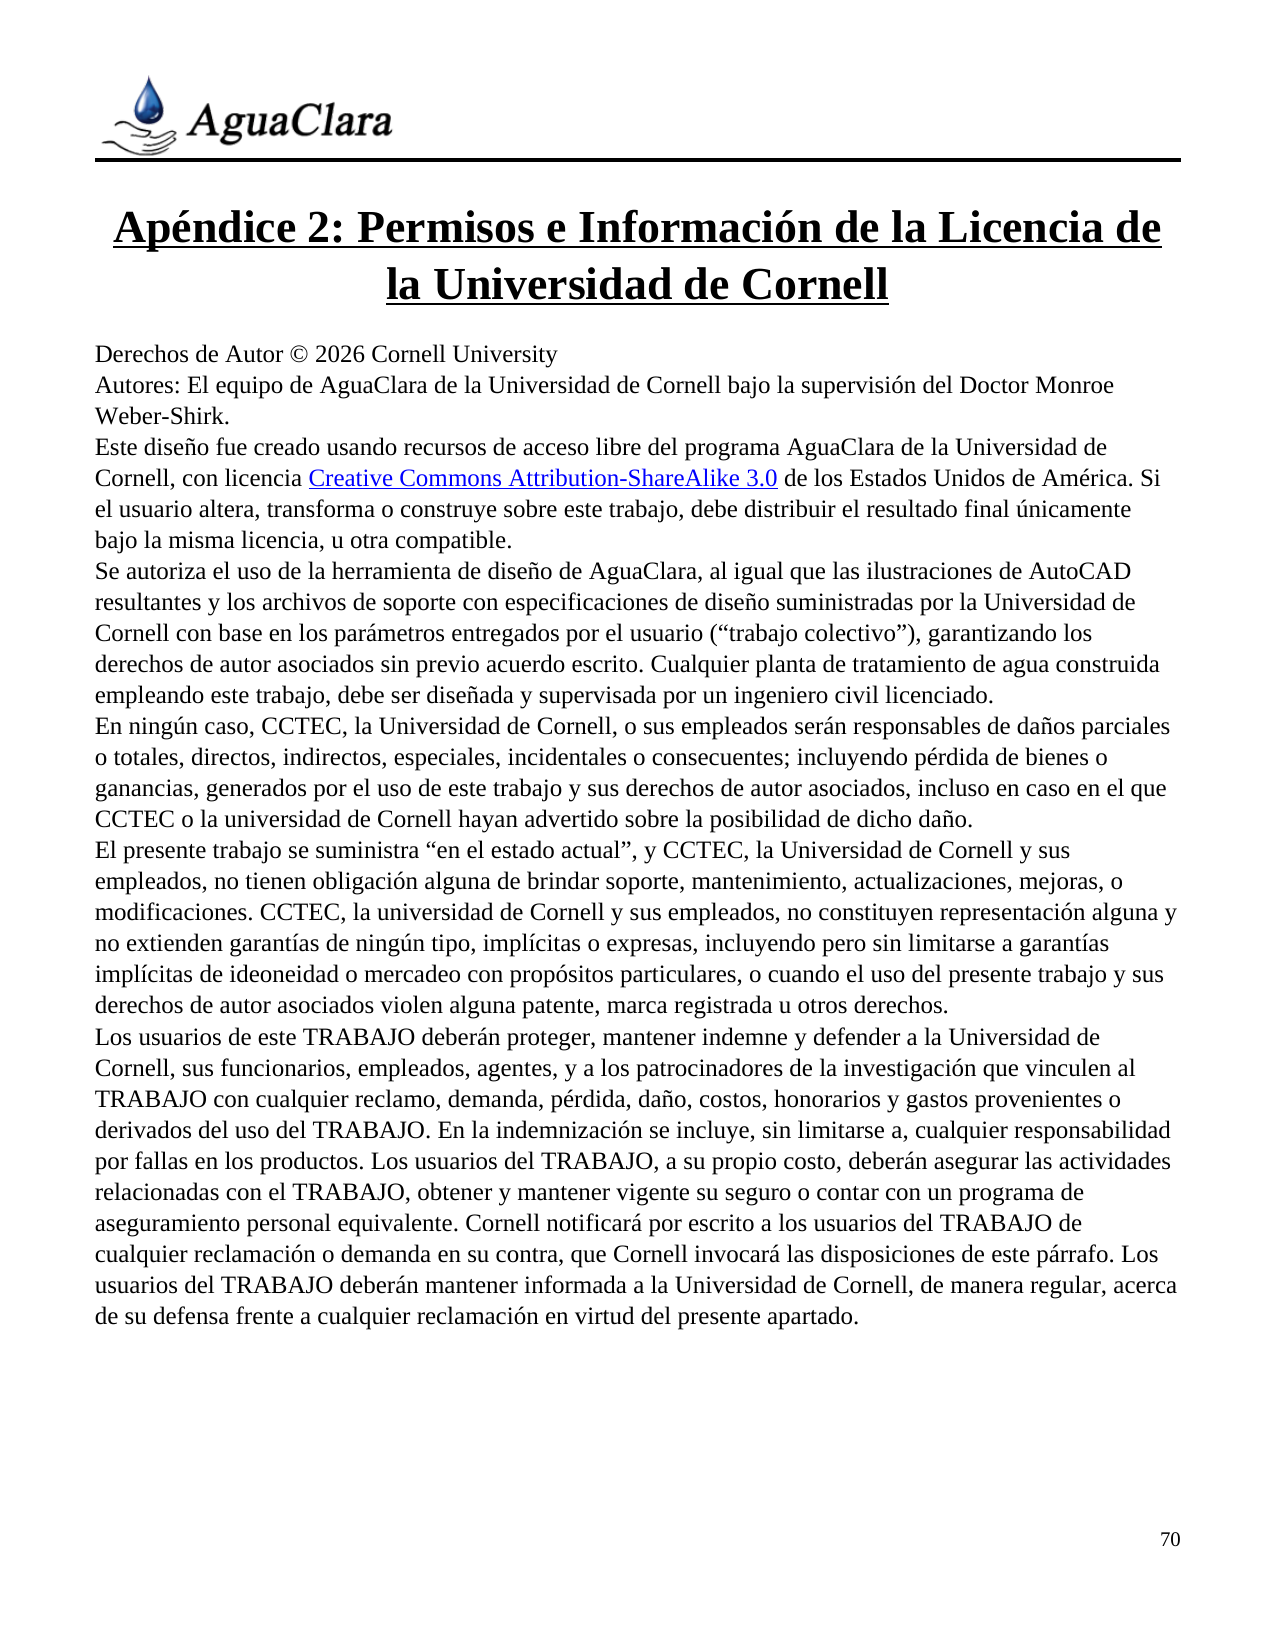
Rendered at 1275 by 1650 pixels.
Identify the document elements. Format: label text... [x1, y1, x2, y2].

text Derechos de Autor © 2015 Cornell University [94, 339, 1181, 367]
subtitle Apéndice 2: Permisos e Información de la Licencia de la Universidad de Cornell [94, 200, 1181, 309]
picture [94, 75, 412, 158]
text Se autoriza el uso de la herramienta de diseño de AguaClara, al igual que las ilustraciones de AutoCAD resultantes y los archivos de soporte con especificaciones de diseño suministradas por la Universidad de Cornell con base en los parámetros entregados por el usuario (“trabajo colectivo”), garantizando los derechos de autor asociados sin previo acuerdo escrito. Cualquier planta de tratamiento de agua construida empleando este trabajo, debe ser diseñada y supervisada por un ingeniero civil licenciado. [94, 556, 1181, 709]
text Este diseño fue creado usando recursos de acceso libre del programa AguaClara de la Universidad de Cornell, con licencia Creative Commons Attribution-ShareAlike 3.0 de los Estados Unidos de América. Si el usuario altera, transforma o construye sobre este trabajo, debe distribuir el resultado final únicamente bajo la misma licencia, u otra compatible. [94, 432, 1181, 554]
text En ningún caso, CCTEC, la Universidad de Cornell, o sus empleados serán responsables de daños parciales o totales, directos, indirectos, especiales, incidentales o consecuentes; incluyendo pérdida de bienes o ganancias, generados por el uso de este trabajo y sus derechos de autor asociados, incluso en caso en el que CCTEC o la universidad de Cornell hayan advertido sobre la posibilidad de dicho daño. [94, 711, 1181, 833]
text Autores: El equipo de AguaClara de la Universidad de Cornell bajo la supervisión del Doctor Monroe Weber-Shirk. [94, 370, 1181, 429]
text Los usuarios de este TRABAJO deberán proteger, mantener indemne y defender a la Universidad de Cornell, sus funcionarios, empleados, agentes, y a los patrocinadores de la investigación que vinculen al TRABAJO con cualquier reclamo, demanda, pérdida, daño, costos, honorarios y gastos provenientes o derivados del uso del TRABAJO. En la indemnización se incluye, sin limitarse a, cualquier responsabilidad por fallas en los productos. Los usuarios del TRABAJO, a su propio costo, deberán asegurar las actividades relacionadas con el TRABAJO, obtener y mantener vigente su seguro o contar con un programa de aseguramiento personal equivalente. Cornell notificará por escrito a los usuarios del TRABAJO de cualquier reclamación o demanda en su contra, que Cornell invocará las disposiciones de este párrafo. Los usuarios del TRABAJO deberán mantener informada a la Universidad de Cornell, de manera regular, acerca de su defensa frente a cualquier reclamación en virtud del presente apartado. [94, 1022, 1181, 1330]
text El presente trabajo se suministra “en el estado actual”, y CCTEC, la Universidad de Cornell y sus empleados, no tienen obligación alguna de brindar soporte, mantenimiento, actualizaciones, mejoras, o modificaciones. CCTEC, la universidad de Cornell y sus empleados, no constituyen representación alguna y no extienden garantías de ningún tipo, implícitas o expresas, incluyendo pero sin limitarse a garantías implícitas de ideoneidad o mercadeo con propósitos particulares, o cuando el uso del presente trabajo y sus derechos de autor asociados violen alguna patente, marca registrada u otros derechos. [94, 835, 1181, 1019]
